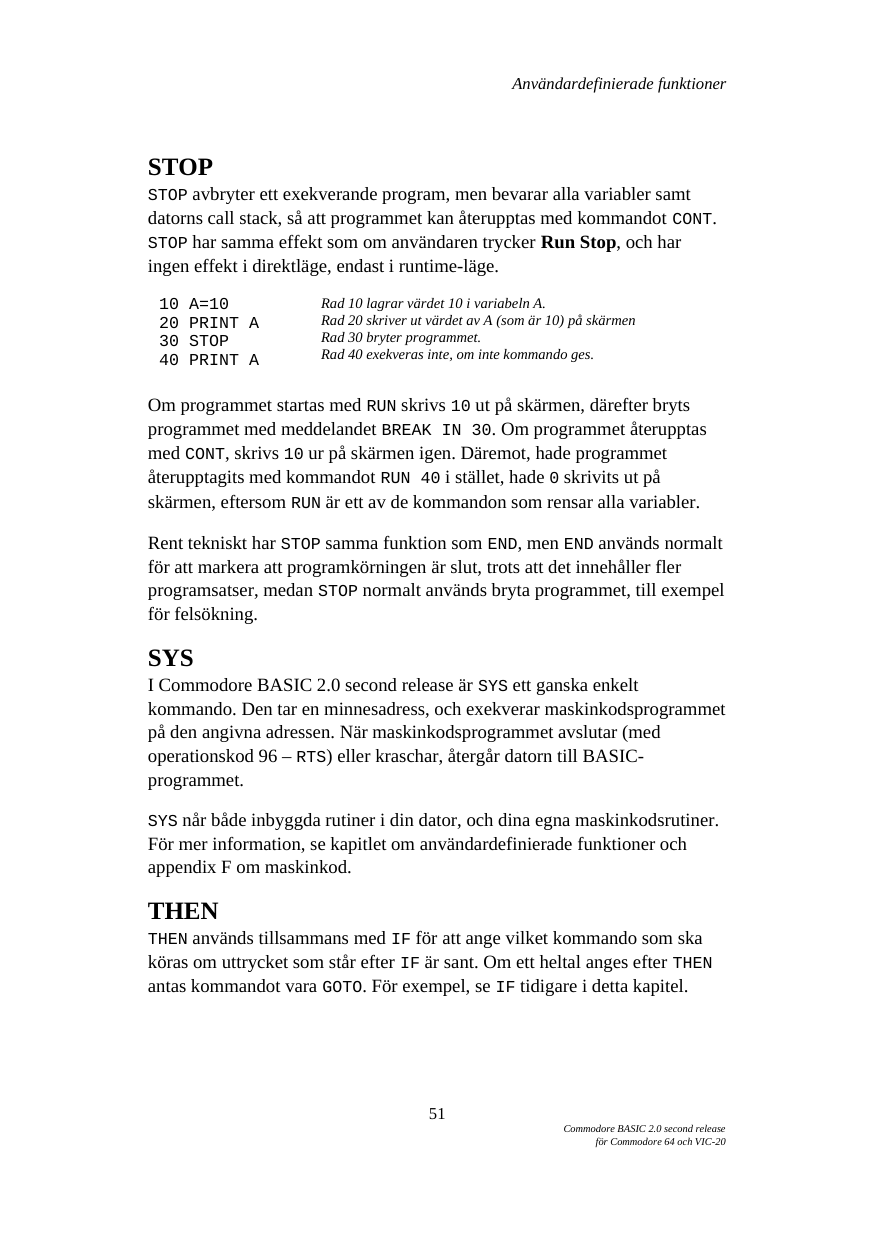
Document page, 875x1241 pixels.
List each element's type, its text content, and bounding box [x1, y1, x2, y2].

table_header 10 A=10 20 PRINT A 30 STOP 40 PRINT A [148, 295, 309, 371]
subtitle THEN [148, 896, 726, 925]
text SYS når både inbyggda rutiner i din dator, och dina egna maskinkodsrutiner. För mer information, se kapitlet om användardefinierade funktioner och appendix F om maskinkod. [148, 809, 726, 878]
table_header Rad 10 lagrar värdet 10 i variabeln A. Rad 20 skriver ut värdet av A (som är 10) på skärmen Rad 30 bryter programmet. Rad 40 exekveras inte, om inte kommando ges. [310, 295, 725, 371]
subtitle SYS [148, 643, 726, 672]
text STOP avbryter ett exekverande program, men bevarar alla variabler samt datorns call stack, så att programmet kan återupptas med kommandot CONT. STOP har samma effekt som om användaren trycker Run Stop, och har ingen effekt i direktläge, endast i runtime-läge. [148, 183, 726, 277]
text Rent tekniskt har STOP samma funktion som END, men END används normalt för att markera att programkörningen är slut, trots att det innehåller fler programsatser, medan STOP normalt används bryta programmet, till exempel för felsökning. [148, 532, 726, 625]
text I Commodore BASIC 2.0 second release är SYS ett ganska enkelt kommando. Den tar en minnesadress, och exekverar maskinkodsprogrammet på den angivna adressen. När maskinkodsprogrammet avslutar (med operationskod 96 – RTS) eller kraschar, återgår datorn till BASIC-programmet. [148, 674, 726, 790]
text THEN används tillsammans med IF för att ange vilket kommando som ska köras om uttrycket som står efter IF är sant. Om ett heltal anges efter THEN antas kommandot vara GOTO. För exempel, se IF tidigare i detta kapitel. [148, 927, 726, 998]
subtitle STOP [148, 152, 726, 181]
text Om programmet startas med RUN skrivs 10 ut på skärmen, därefter bryts programmet med meddelandet BREAK IN 30. Om programmet återupptas med CONT, skrivs 10 ur på skärmen igen. Däremot, hade programmet återupptagits med kommandot RUN 40 i stället, hade 0 skrivits ut på skärmen, eftersom RUN är ett av de kommandon som rensar alla variabler. [148, 371, 726, 513]
